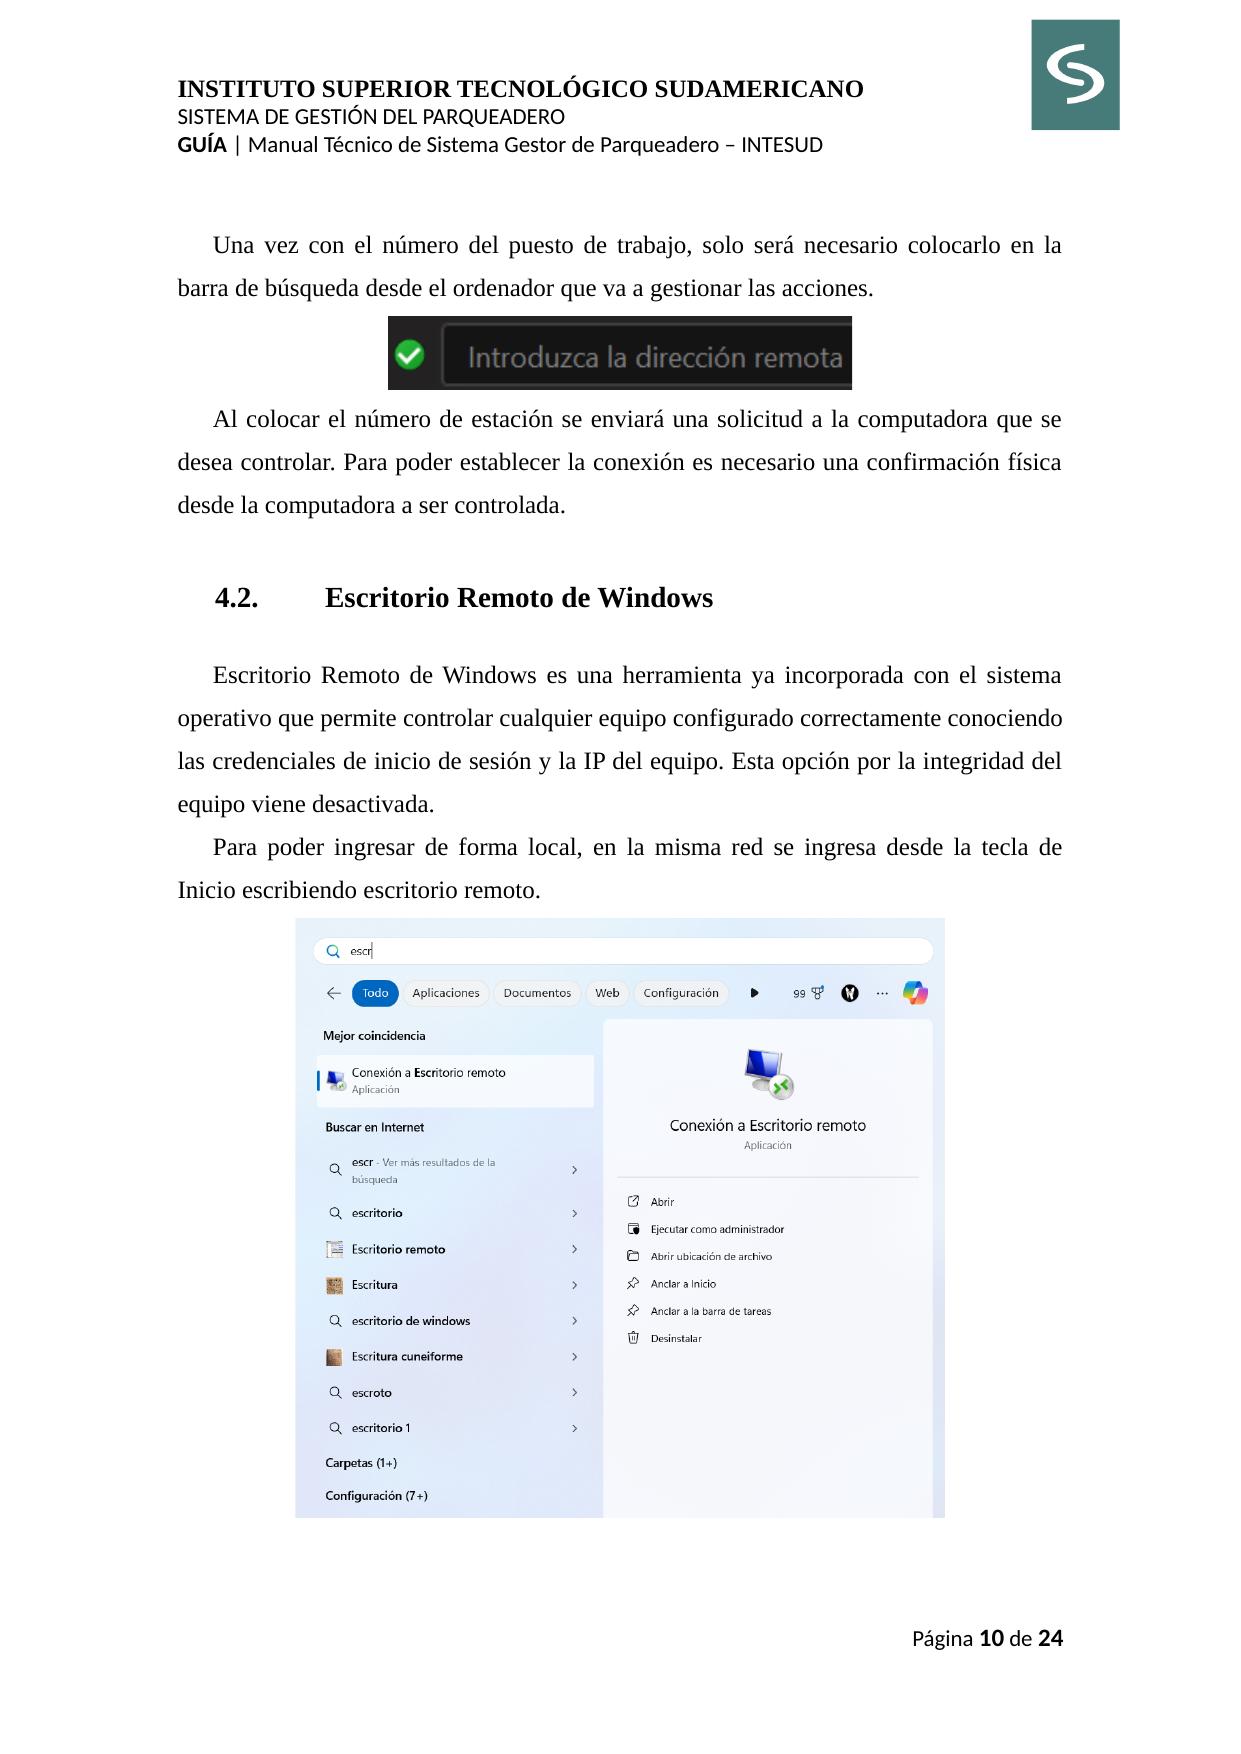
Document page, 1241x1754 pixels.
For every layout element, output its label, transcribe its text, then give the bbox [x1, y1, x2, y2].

picture [388, 316, 853, 390]
picture [295, 918, 945, 1518]
text Al colocar el número de estación se enviará una solicitud a la computadora que se desea controlar. Para poder establecer la conexión es necesario una confirmación física desde la computadora a ser controlada. [177, 404, 1063, 519]
text Para poder ingresar de forma local, en la misma red se ingresa desde la tecla de Inicio escribiendo escritorio remoto. [177, 832, 1063, 904]
picture [1028, 18, 1123, 132]
text Escritorio Remoto de Windows es una herramienta ya incorporada con el sistema operativo que permite controlar cualquier equipo configurado correctamente conociendo las credenciales de inicio de sesión y la IP del equipo. Esta opción por la integridad del equipo viene desactivada. [177, 660, 1063, 818]
text Una vez con el número del puesto de trabajo, solo será necesario colocarlo en la barra de búsqueda desde el ordenador que va a gestionar las acciones. [177, 230, 1063, 302]
subtitle Escritorio Remoto de Windows [215, 580, 1063, 614]
